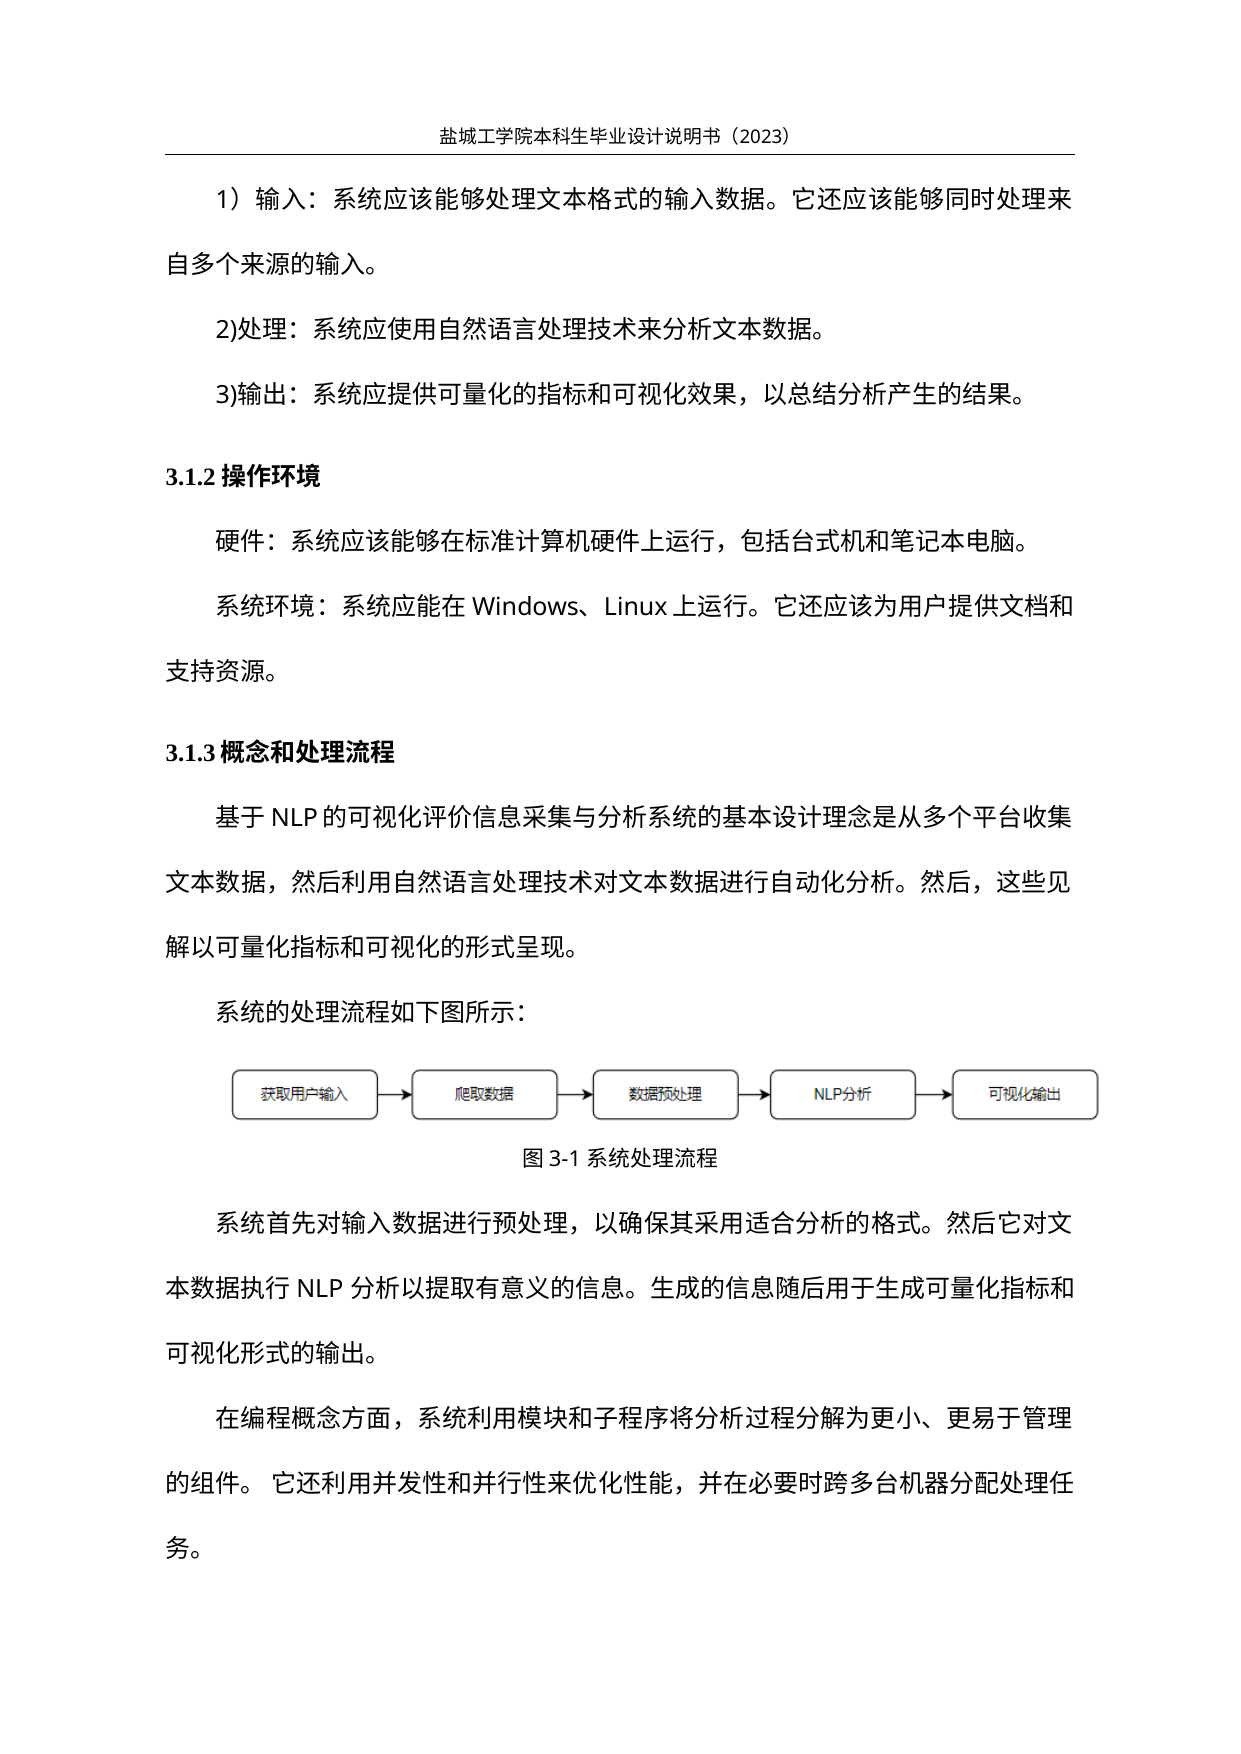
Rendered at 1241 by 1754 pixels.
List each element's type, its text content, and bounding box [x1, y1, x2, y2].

text 系统首先对输入数据进行预处理，以确保其采用适合分析的格式。然后它对文本数据执行 NLP 分析以提取有意义的信息。生成的信息随后用于生成可量化指标和可视化形式的输出。 [165, 1189, 1075, 1384]
text 系统环境：系统应能在Windows、Linux上运行。它还应该为用户提供文档和支持资源。 [165, 572, 1075, 702]
text 基于NLP的可视化评价信息采集与分析系统的基本设计理念是从多个平台收集文本数据，然后利用自然语言处理技术对文本数据进行自动化分析。然后，这些见解以可量化指标和可视化的形式呈现。 [165, 783, 1075, 978]
text 硬件：系统应该能够在标准计算机硬件上运行，包括台式机和笔记本电脑。 [165, 507, 1075, 572]
text 图3-1 系统处理流程 [165, 1141, 1075, 1173]
subtitle 3.1.3概念和处理流程 [165, 718, 1075, 783]
subtitle 3.1.2 操作环境 [165, 442, 1075, 507]
text 2)处理：系统应使用自然语言处理技术来分析文本数据。 [165, 296, 1075, 361]
text 在编程概念方面，系统利用模块和子程序将分析过程分解为更小、更易于管理的组件。 它还利用并发性和并行性来优化性能，并在必要时跨多台机器分配处理任务。 [165, 1384, 1075, 1579]
text 1）输入：系统应该能够处理文本格式的输入数据。它还应该能够同时处理来自多个来源的输入。 [165, 166, 1075, 296]
picture [215, 1043, 1125, 1138]
text 系统的处理流程如下图所示： [165, 978, 1075, 1043]
text 3)输出：系统应提供可量化的指标和可视化效果，以总结分析产生的结果。 [165, 361, 1075, 426]
